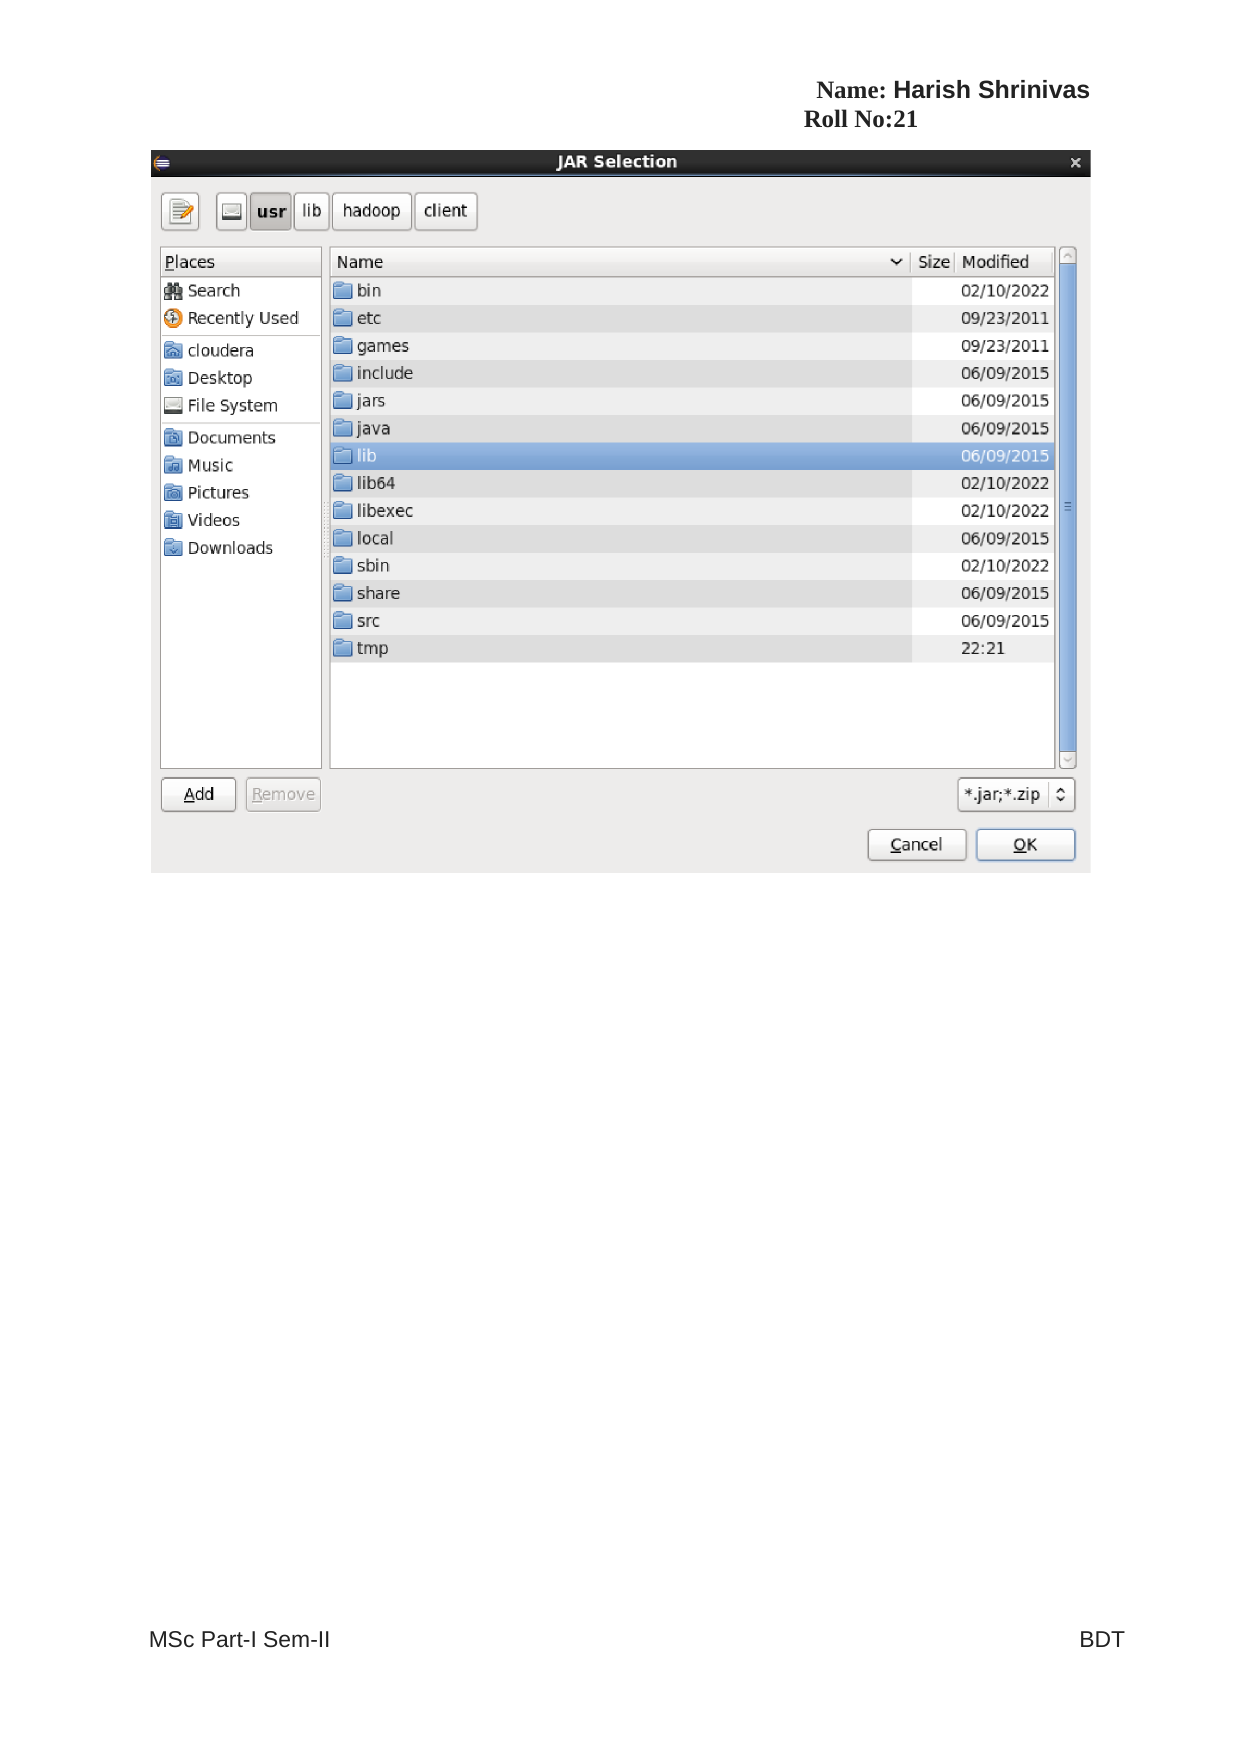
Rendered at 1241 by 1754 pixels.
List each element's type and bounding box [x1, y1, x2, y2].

picture [150, 150, 1091, 873]
